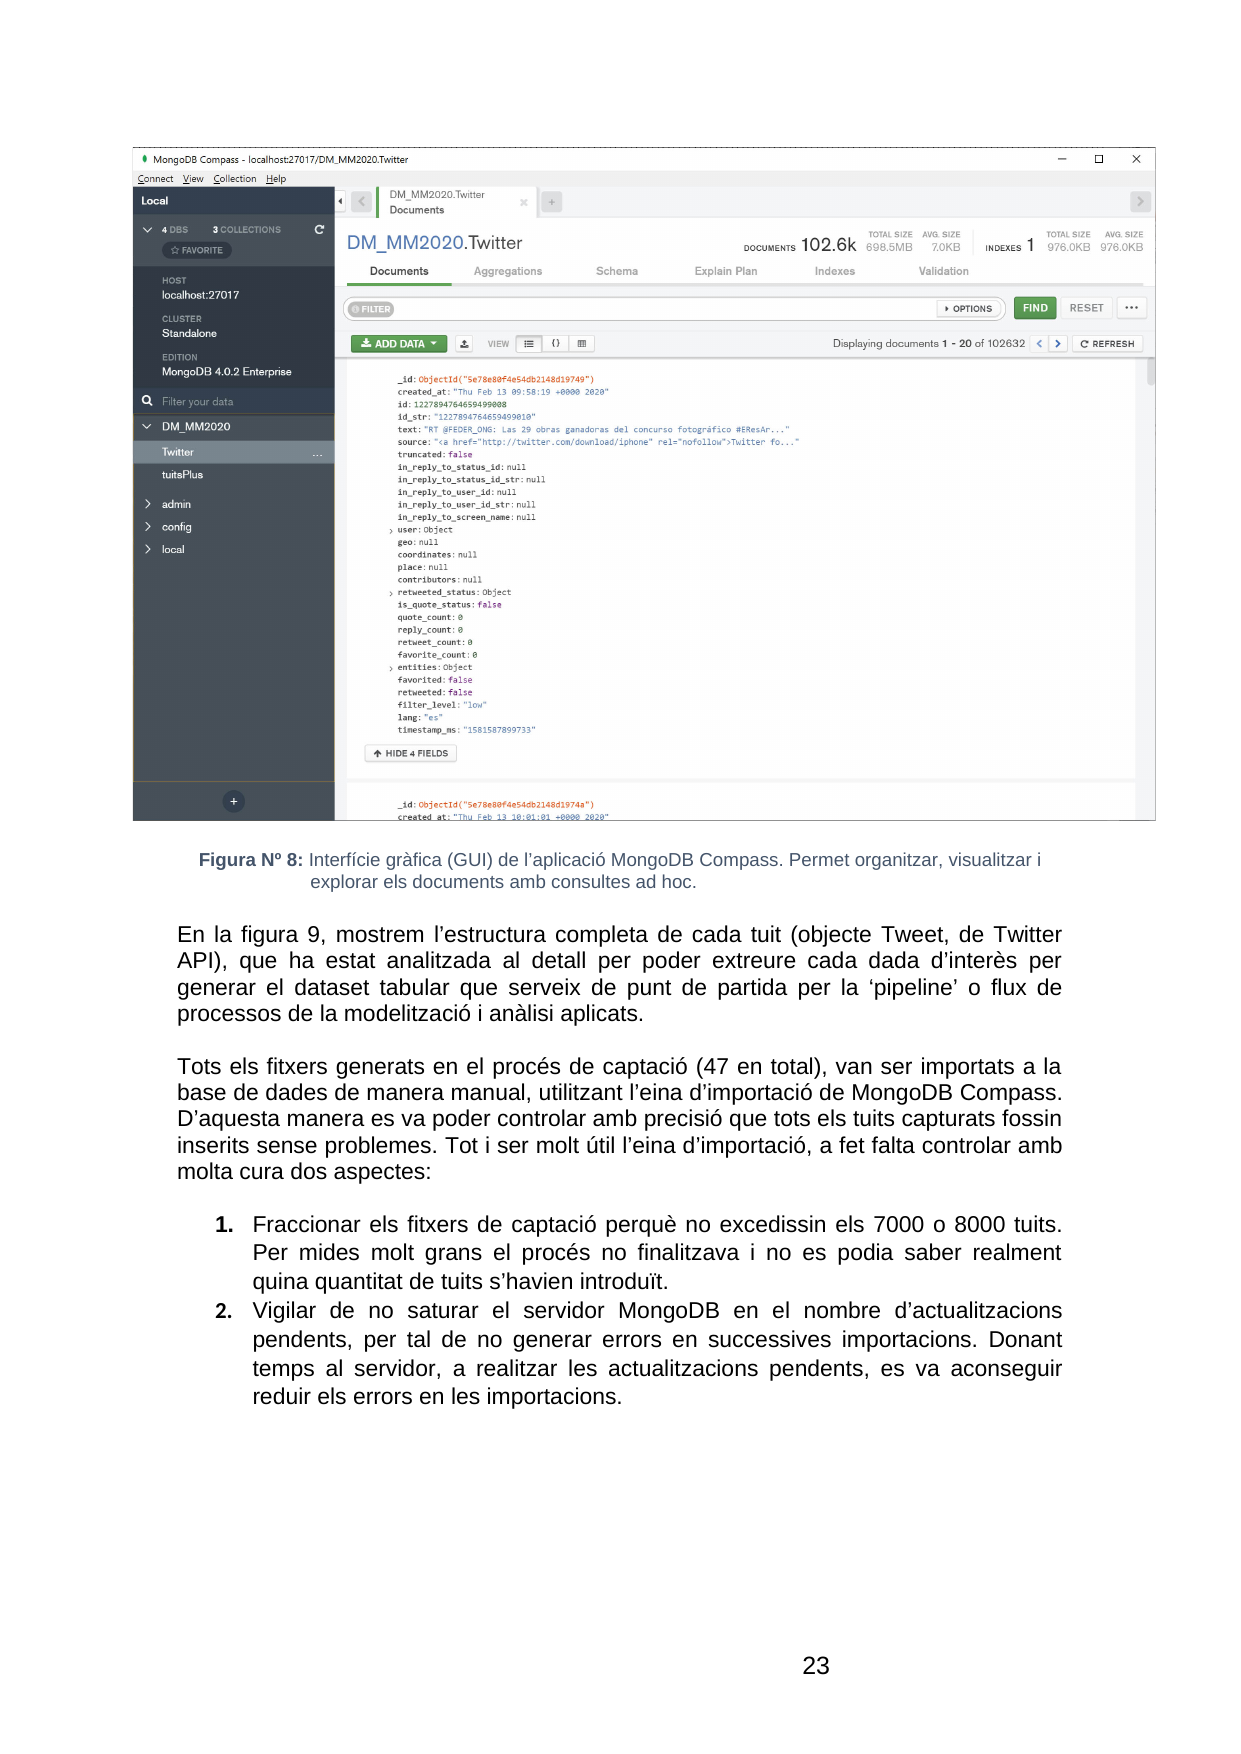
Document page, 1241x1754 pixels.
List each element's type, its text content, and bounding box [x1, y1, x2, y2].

picture [132, 147, 1156, 821]
list Fraccionar els fitxers de captació perquè no excedissin els 7000 o 8000 tuits. Per mides molt grans el procés no finalitzava i no es podia saber realment quina quantitat de tuits s’havien introduït. [215, 1211, 1063, 1294]
text Figura Nº 8: Interfície gràfica (GUI) de l’aplicació MongoDB Compass. Permet organitzar, visualitzar i [177, 849, 1063, 871]
text En la figura 9, mostrem l’estructura completa de cada tuit (objecte Tweet, de Twitter API), que ha estat analitzada al detall per poder extreure cada dada d’interès per generar el dataset tabular que serveix de punt de partida per la ‘pipeline’ o flux de processos de la modelització i anàlisi aplicats. [177, 921, 1063, 1026]
text explorar els documents amb consultes ad hoc. [310, 871, 1063, 892]
list Vigilar de no saturar el servidor MongoDB en el nombre d’actualitzacions pendents, per tal de no generar errors en successives importacions. Donant temps al servidor, a realitzar les actualitzacions pendents, es va aconseguir reduir els errors en les importacions. [215, 1296, 1063, 1409]
text Tots els fitxers generats en el procés de captació (47 en total), van ser importats a la base de dades de manera manual, utilitzant l’eina d’importació de MongoDB Compass. D’aquesta manera es va poder controlar amb precisió que tots els tuits capturats fossin inserits sense problemes. Tot i ser molt útil l’eina d’importació, a fet falta controlar amb molta cura dos aspectes: [177, 1053, 1063, 1184]
